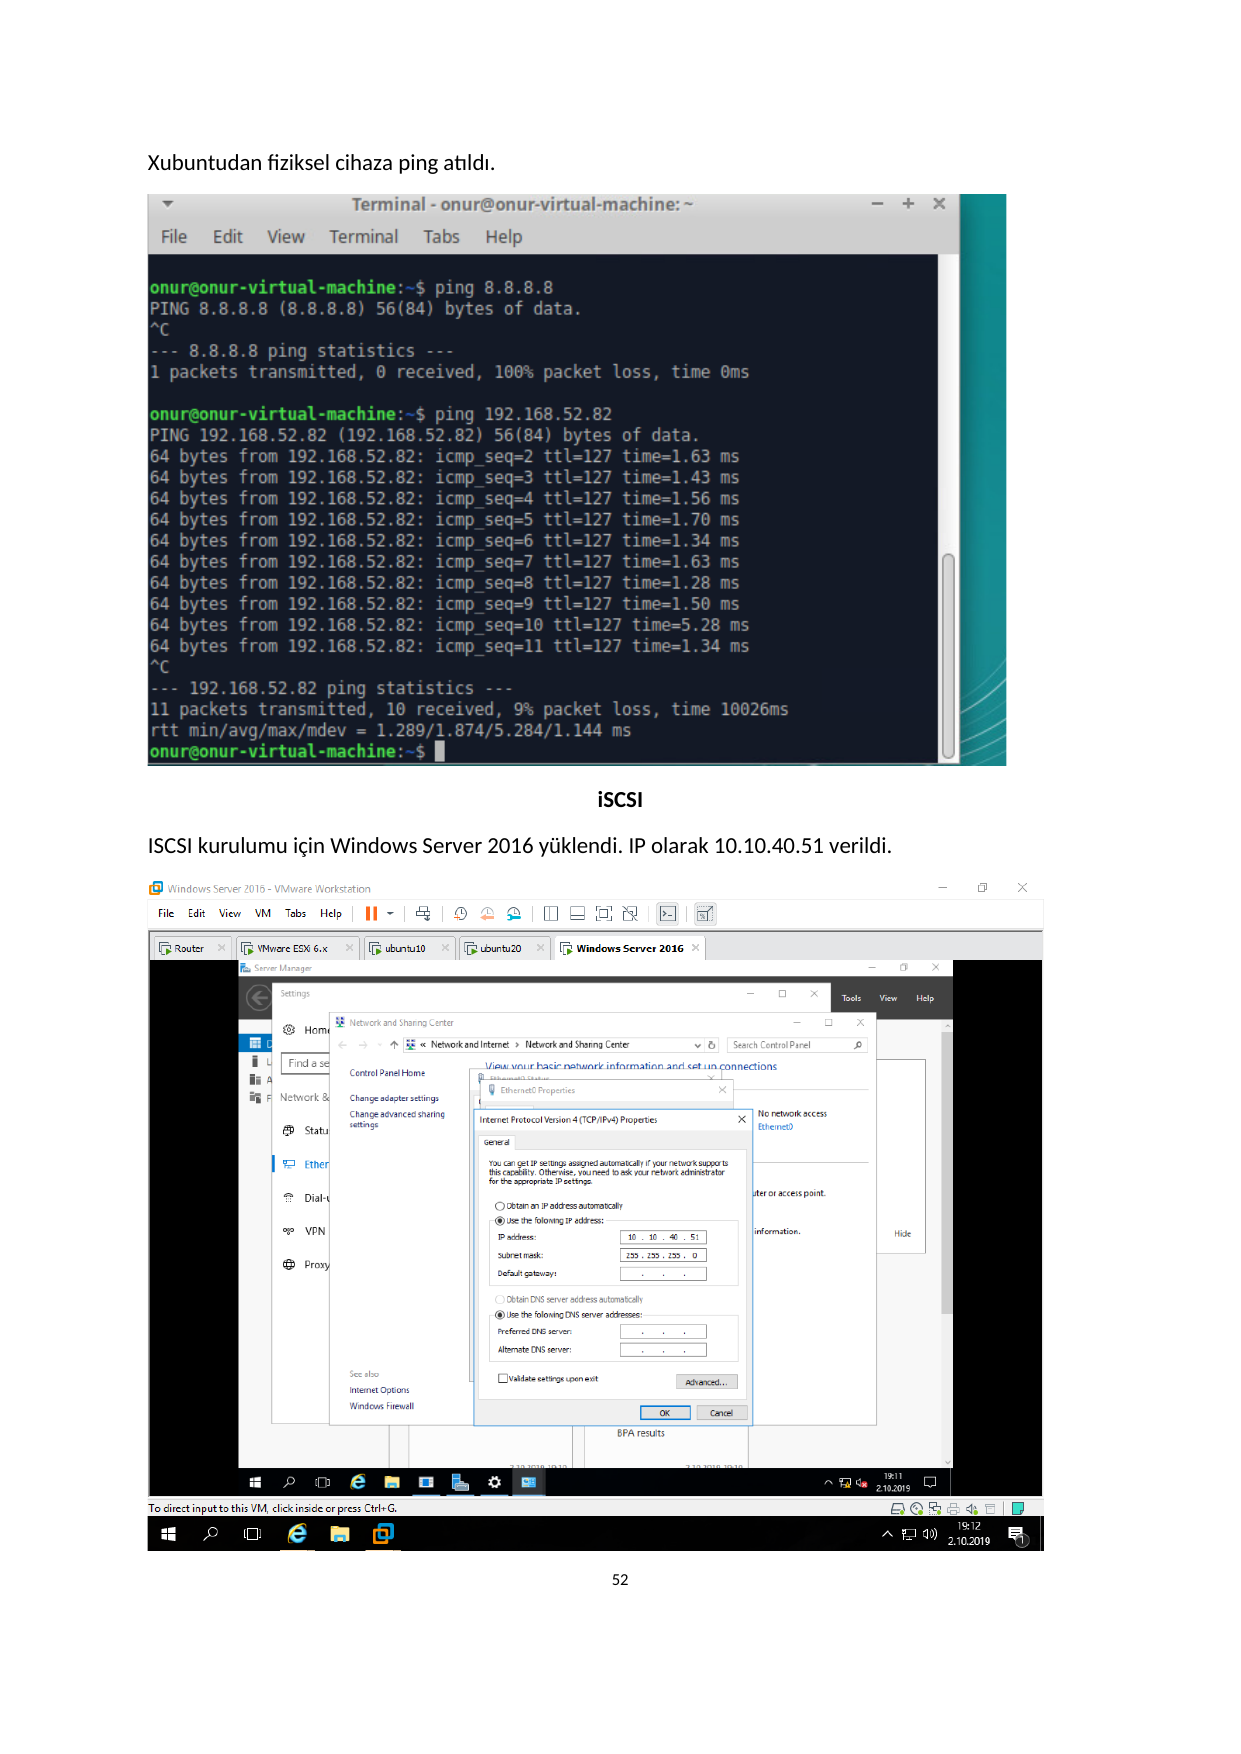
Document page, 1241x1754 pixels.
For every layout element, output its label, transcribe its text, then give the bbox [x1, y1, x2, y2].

picture [147, 878, 1044, 1551]
text 52 [148, 1569, 1093, 1589]
text iSCSI [148, 785, 1093, 813]
text ISCSI kurulumu için Windows Server 2016 yüklendi. IP olarak 10.10.40.51 verildi. [148, 832, 1093, 859]
text Xubuntudan fiziksel cihaza ping atıldı. [148, 148, 1093, 176]
picture [147, 194, 1007, 766]
